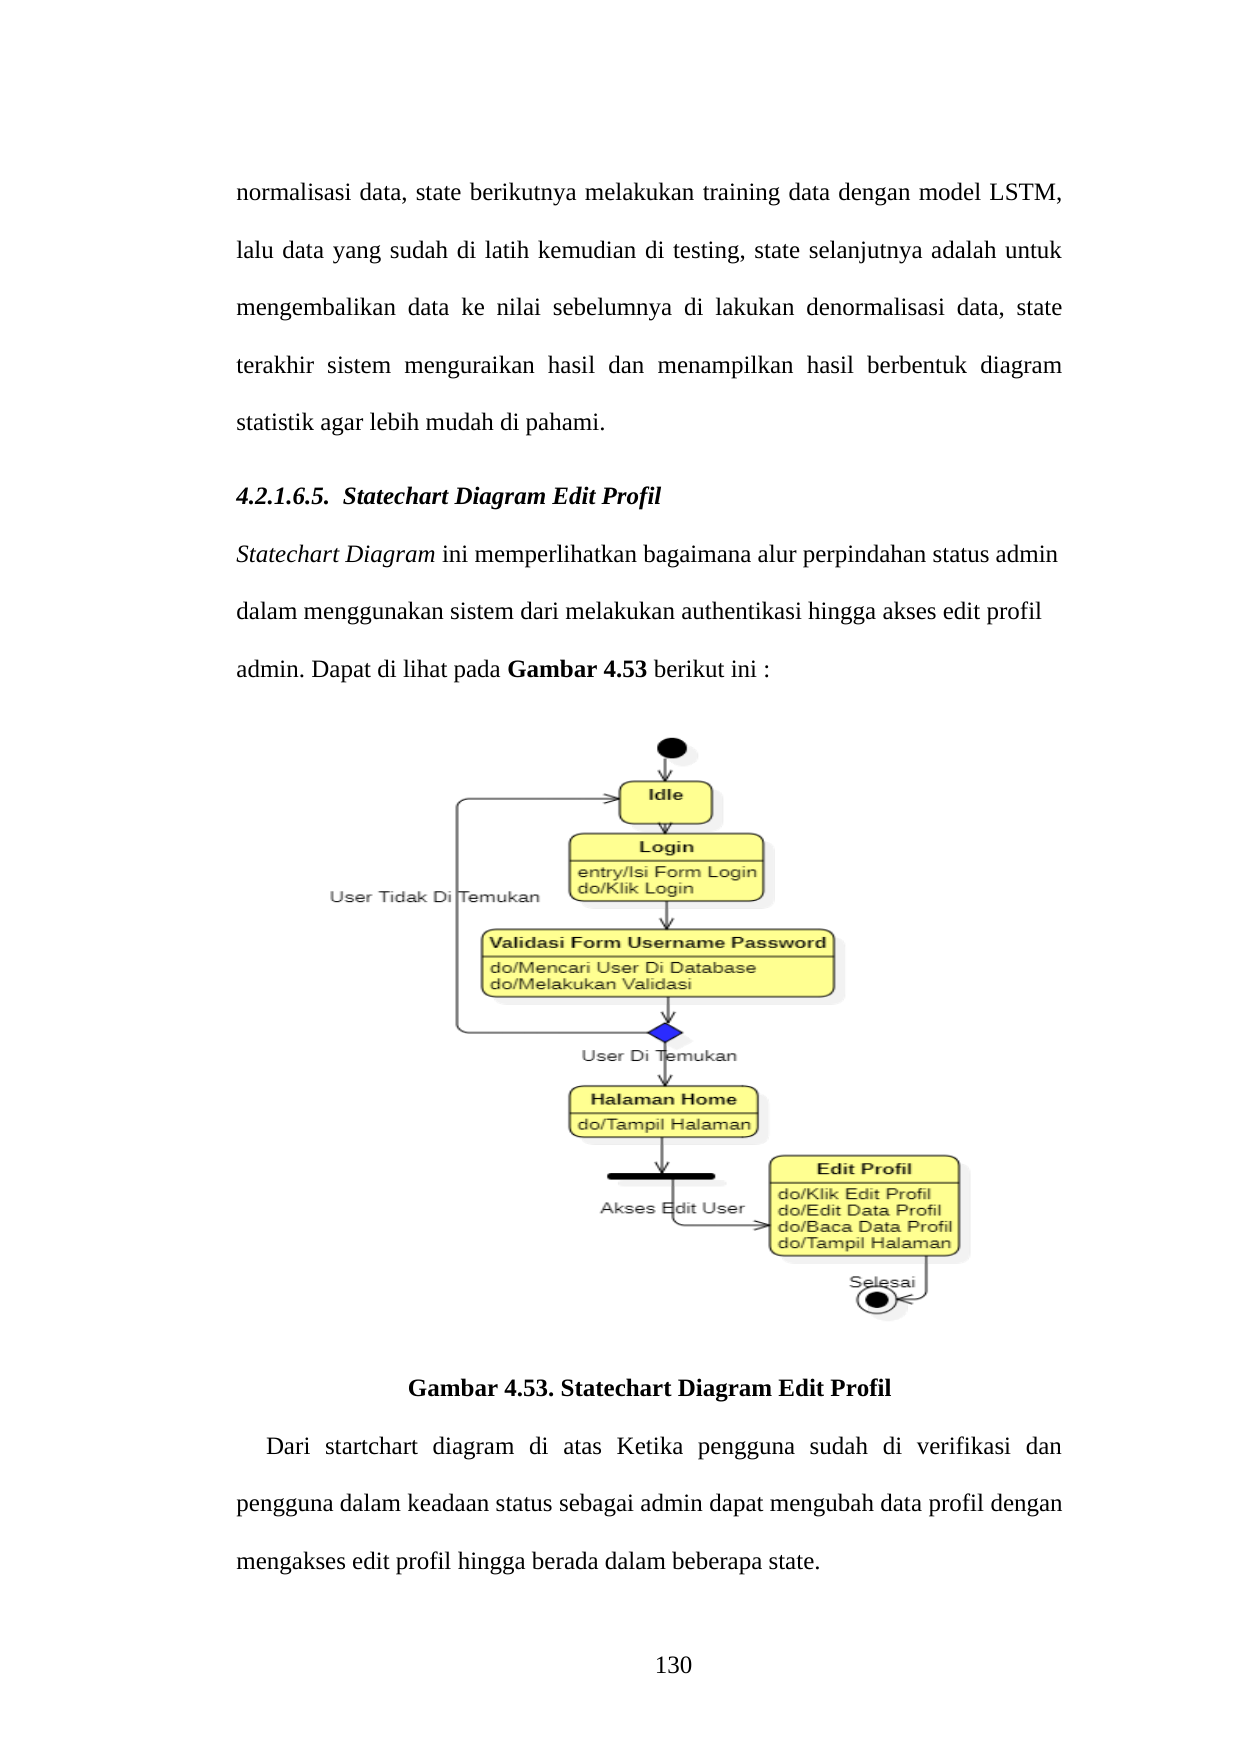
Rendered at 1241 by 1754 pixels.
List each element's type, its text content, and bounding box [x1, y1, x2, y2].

picture [315, 728, 984, 1328]
text Dari startchart diagram di atas Ketika pengguna sudah di verifikasi dan pengguna dalam keadaan status sebagai admin dapat mengubah data profil dengan mengakses edit profil hingga berada dalam beberapa state. [236, 1431, 1063, 1575]
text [236, 177, 1063, 436]
subtitle Statechart Diagram Edit Profil [236, 481, 1063, 510]
